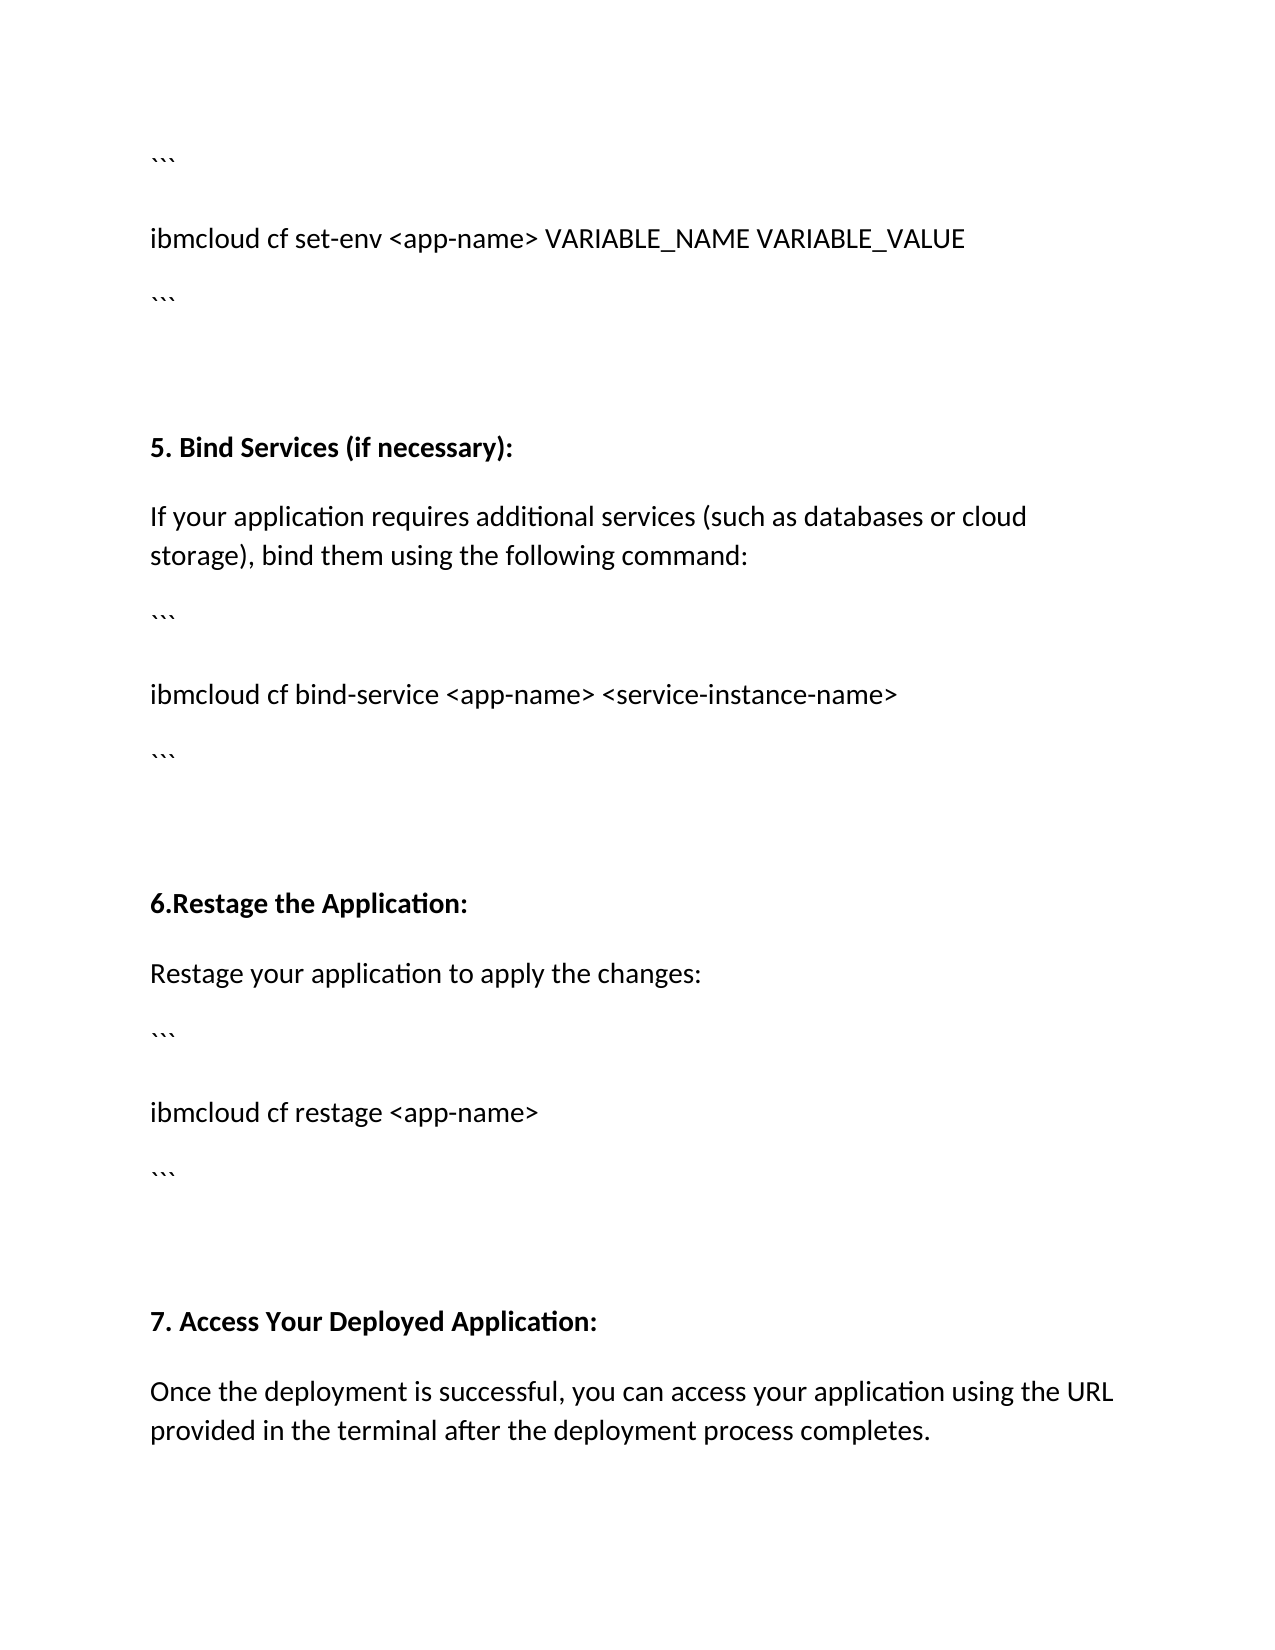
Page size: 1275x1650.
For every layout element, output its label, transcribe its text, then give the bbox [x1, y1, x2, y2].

text ``` [150, 150, 1125, 186]
text ibmcloud cf bind-service <app-name> <service-instance-name> [150, 676, 1125, 712]
text 7. Access Your Deployed Application: [150, 1303, 1125, 1339]
text ``` [150, 746, 1125, 782]
text ibmcloud cf set-env <app-name> VARIABLE_NAME VARIABLE_VALUE [150, 220, 1125, 255]
text ``` [150, 1164, 1125, 1200]
text If your application requires additional services (such as databases or cloud storage), bind them using the following command: [150, 498, 1125, 572]
text ``` [150, 1025, 1125, 1060]
text Once the deployment is successful, you can access your application using the URL provided in the terminal after the deployment process completes. [150, 1373, 1125, 1447]
text ibmcloud cf restage <app-name> [150, 1094, 1125, 1130]
text 6.Restage the Application: [150, 885, 1125, 921]
text 5. Bind Services (if necessary): [150, 429, 1125, 464]
text ``` [150, 607, 1125, 642]
text ``` [150, 289, 1125, 325]
text Restage your application to apply the changes: [150, 955, 1125, 991]
